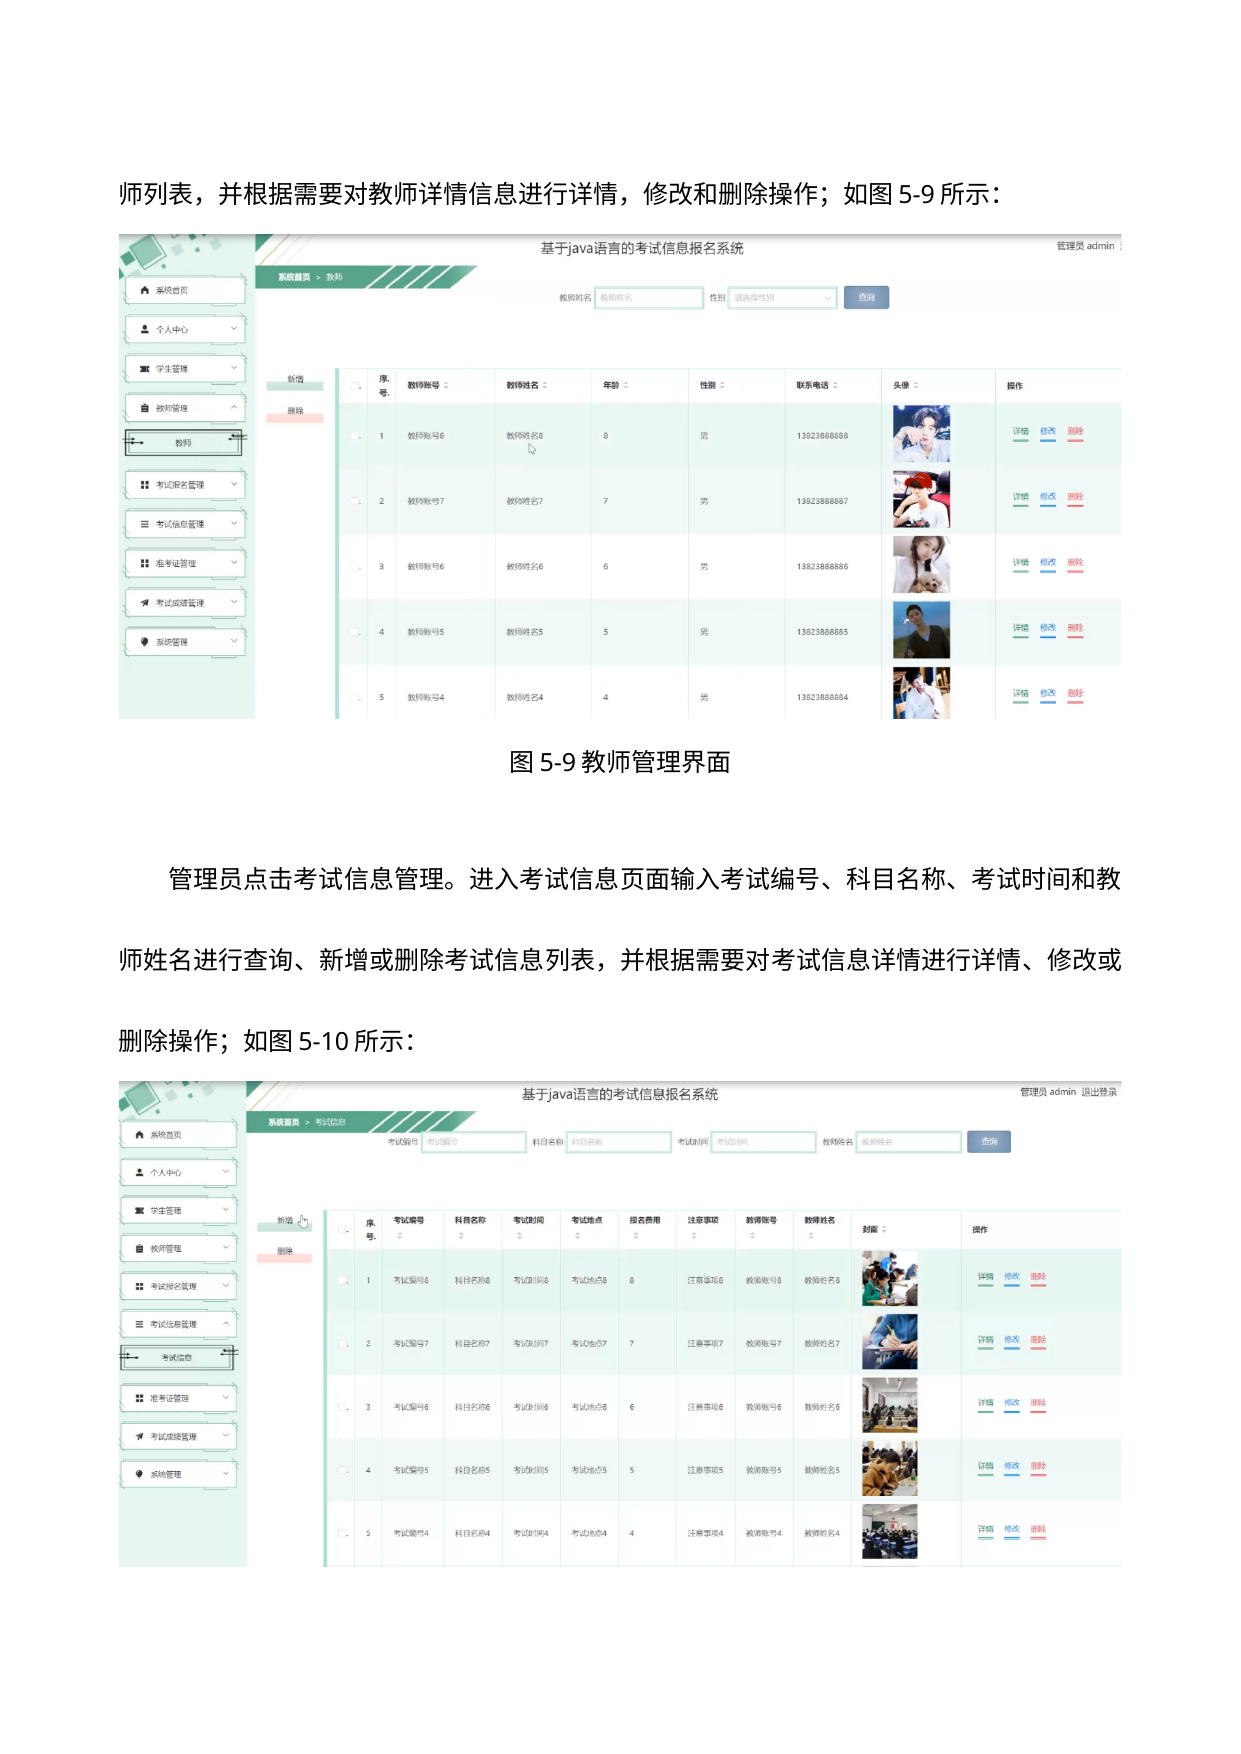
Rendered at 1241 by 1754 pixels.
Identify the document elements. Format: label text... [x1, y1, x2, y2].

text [118, 161, 1122, 226]
text 管理员点击考试信息管理。进入考试信息页面输入考试编号、科目名称、考试时间和教师姓名进行查询、新增或删除考试信息列表，并根据需要对考试信息详情进行详情、修改或删除操作；如图5-10所示： [118, 845, 1122, 1072]
text 图5-9教师管理界面 [118, 728, 1122, 793]
picture [118, 234, 1122, 719]
picture [118, 1081, 1122, 1567]
